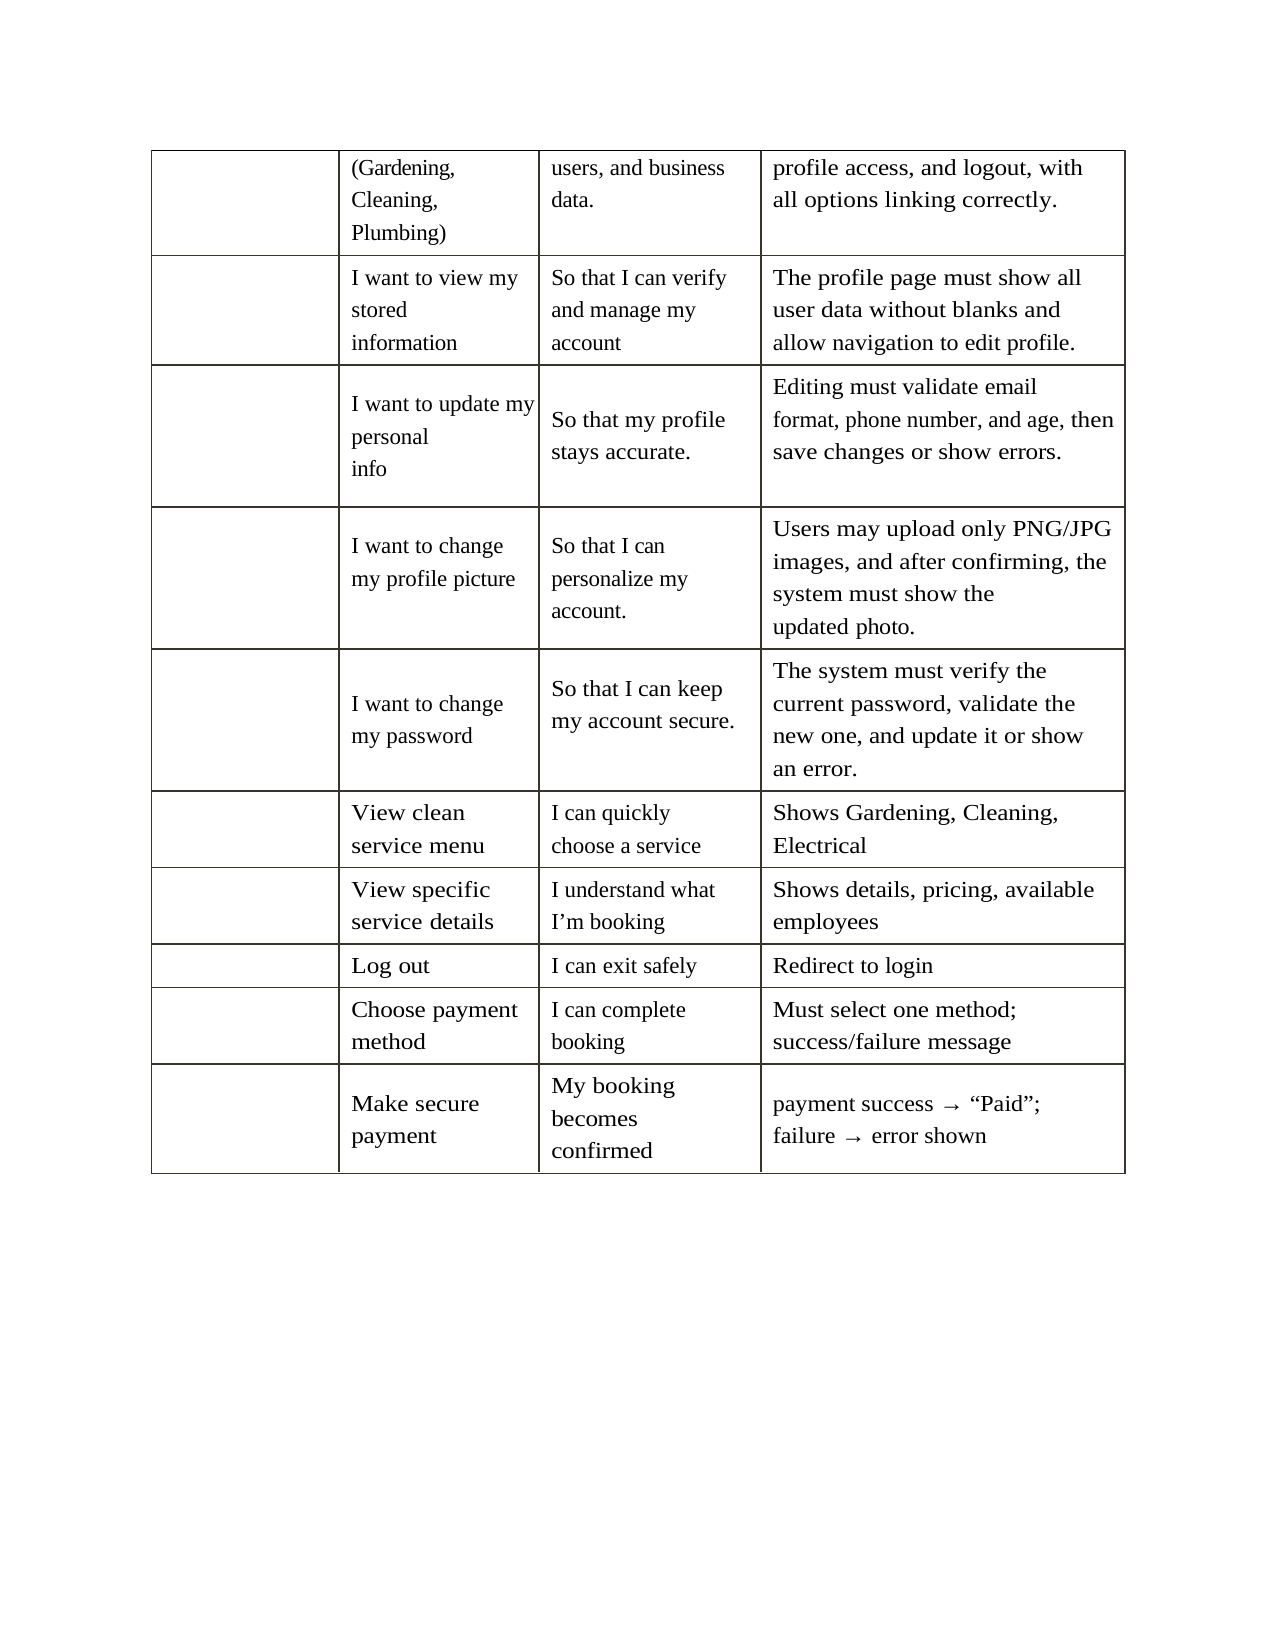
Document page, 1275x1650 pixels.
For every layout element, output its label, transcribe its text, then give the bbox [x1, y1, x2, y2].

table_cell I understand what Iʼm booking [540, 868, 760, 943]
table_cell [152, 1065, 338, 1172]
table_cell Must select one method; success/failure message [762, 988, 1124, 1063]
table_cell I want to change my profile picture [340, 508, 538, 648]
table_cell My booking becomes confirmed [540, 1065, 760, 1172]
table_cell View specific service details [340, 868, 538, 943]
table_cell [152, 366, 338, 506]
table_cell [152, 650, 338, 790]
table_cell I can quickly choose a service [540, 792, 760, 867]
table_cell The system must verify the current password, validate the new one, and update it or show an error. [762, 650, 1124, 790]
table_cell [152, 868, 338, 943]
table_cell The profile page must show all user data without blanks and allow navigation to edit profile. [762, 256, 1124, 364]
table_cell View clean service menu [340, 792, 538, 867]
table_cell Shows details, pricing, available employees [762, 868, 1124, 943]
table_cell Redirect to login [762, 945, 1124, 987]
table_cell I want to update my personal info [340, 366, 538, 506]
table_header users, and business data. [540, 151, 760, 254]
table_header (Gardening, Cleaning, Plumbing) [340, 151, 538, 254]
table_cell I can complete booking [540, 988, 760, 1063]
table_cell I want to change my password [340, 650, 538, 790]
table_cell Log out [340, 945, 538, 987]
table_cell Editing must validate email format, phone number, and age, then save changes or show errors. [762, 366, 1124, 506]
table_cell Make secure payment [340, 1065, 538, 1172]
table_cell [152, 945, 338, 987]
table_cell Users may upload only PNG/JPG images, and after confirming, the system must show the updated photo. [762, 508, 1124, 648]
table_cell So that my profile stays accurate. [540, 366, 760, 506]
table_cell [152, 508, 338, 648]
table_cell So that I can personalize my account. [540, 508, 760, 648]
table_cell Shows Gardening, Cleaning, Electrical [762, 792, 1124, 867]
table_cell [152, 792, 338, 867]
table_cell I want to view my stored information [340, 256, 538, 364]
table_header [152, 151, 338, 254]
table_cell So that I can verify and manage my account [540, 256, 760, 364]
table_cell payment success → “Paidˮ; failure → error shown [762, 1065, 1124, 1172]
table_cell [152, 256, 338, 364]
table_cell So that I can keep my account secure. [540, 650, 760, 790]
table_cell Choose payment method [340, 988, 538, 1063]
table_cell I can exit safely [540, 945, 760, 987]
table_header profile access, and logout, with all options linking correctly. [762, 151, 1124, 254]
table_cell [152, 988, 338, 1063]
